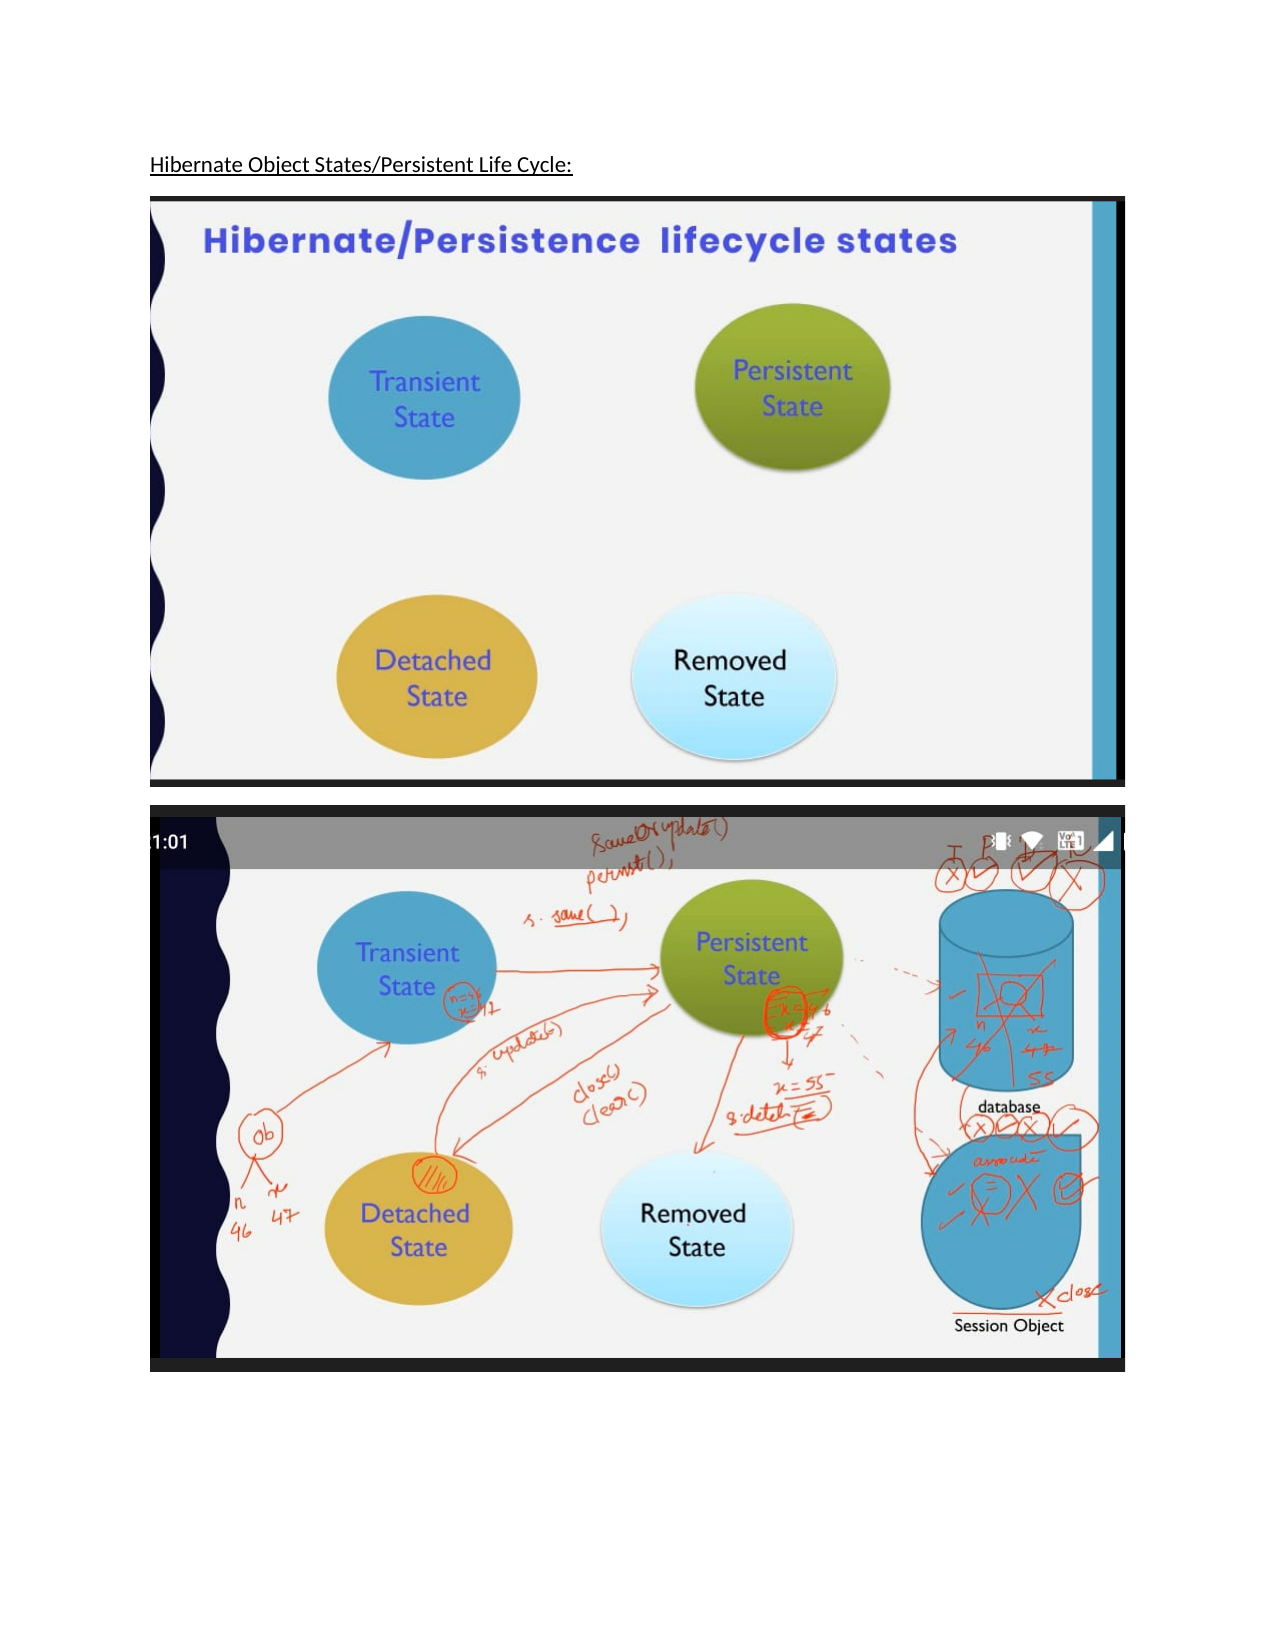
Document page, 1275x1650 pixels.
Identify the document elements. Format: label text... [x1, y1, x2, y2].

picture [150, 805, 1125, 1372]
picture [150, 196, 1125, 787]
text Hibernate Object States/Persistent Life Cycle: [150, 150, 1125, 178]
